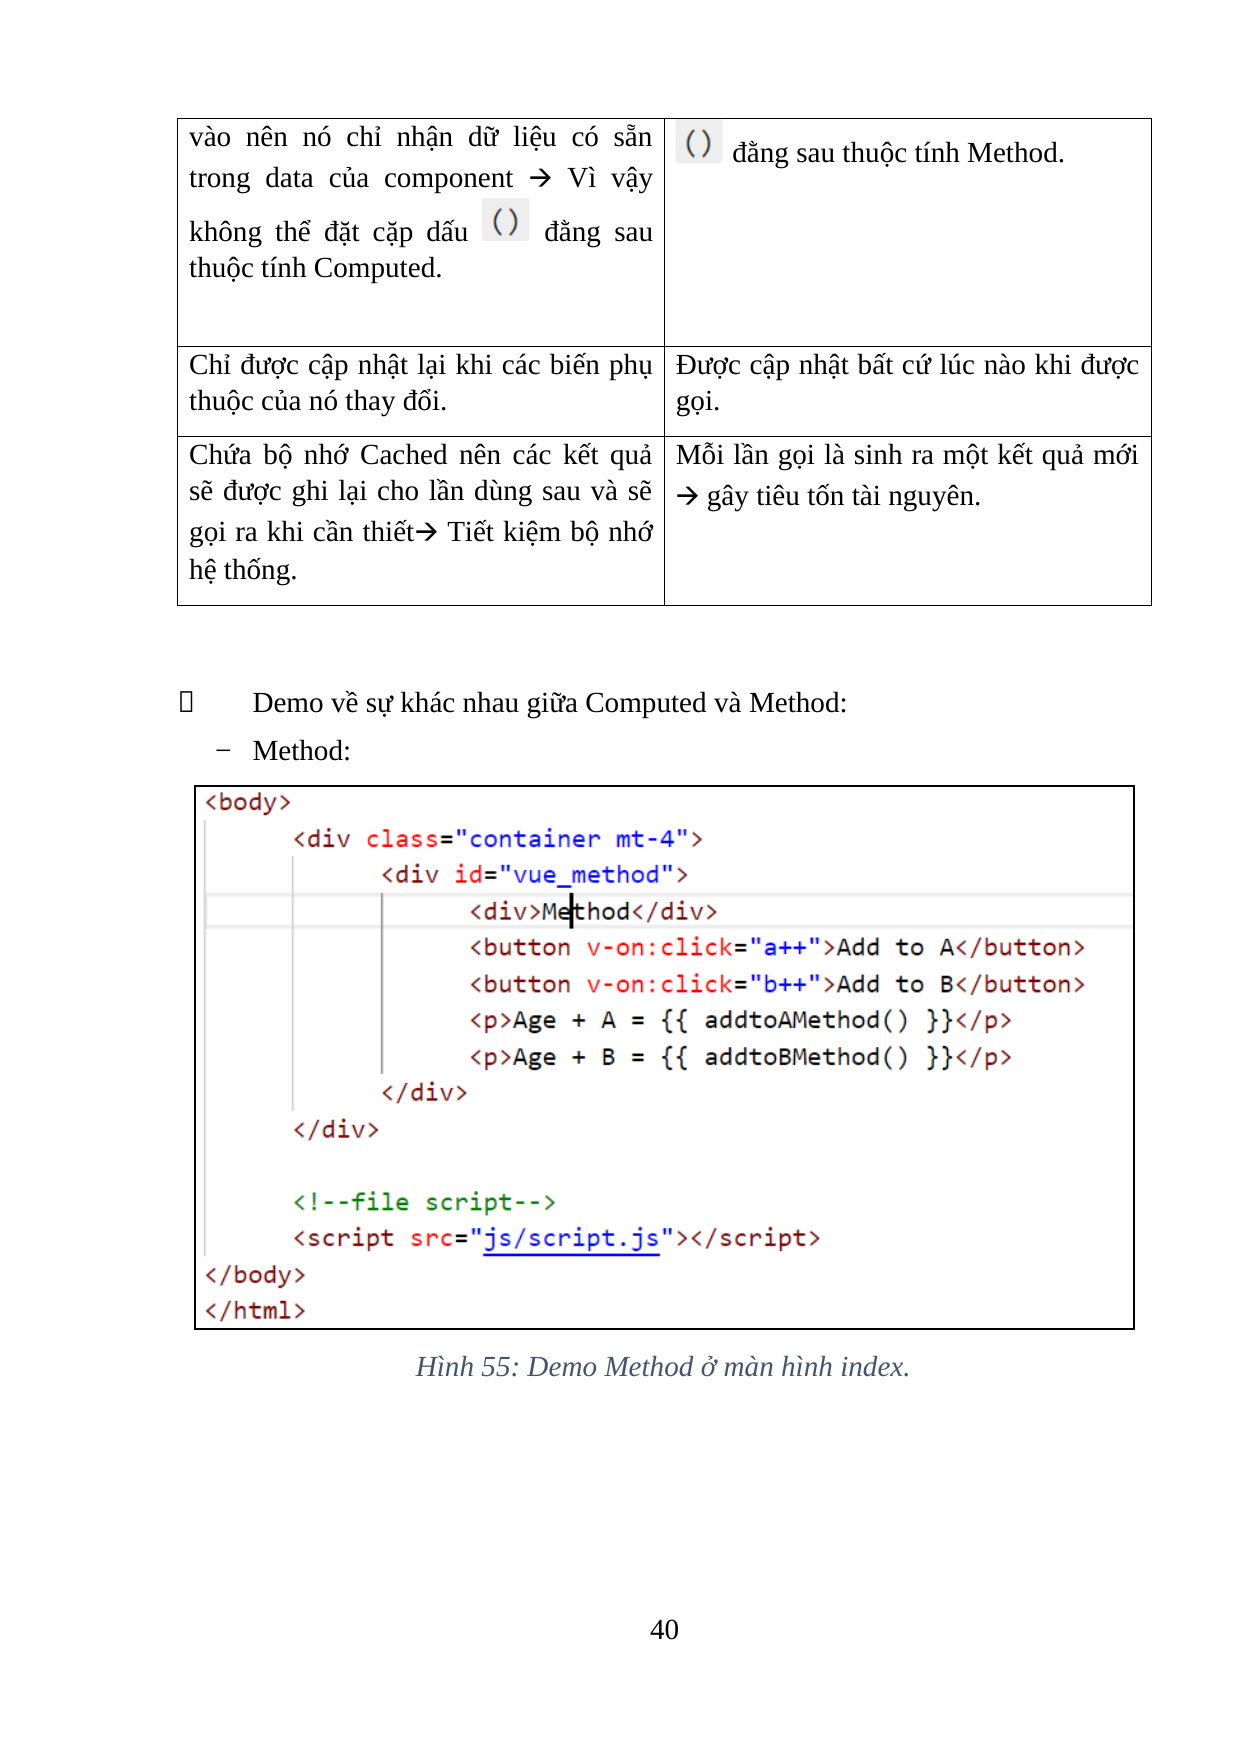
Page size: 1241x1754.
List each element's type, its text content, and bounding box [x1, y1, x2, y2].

list Demo về sự khác nhau giữa Computed và Method: [177, 669, 1152, 729]
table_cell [178, 119, 664, 346]
picture [482, 198, 532, 241]
table_cell Mỗi lần gọi là sinh ra một kết quả mới 🡪 gây tiêu tốn tài nguyên. [665, 437, 1151, 605]
table_cell Được cập nhật bất cứ lúc nào khi được gọi. [665, 347, 1151, 436]
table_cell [665, 119, 1151, 346]
picture [675, 119, 725, 163]
table_cell Chứa bộ nhớ Cached nên các kết quả sẽ được ghi lại cho lần dùng sau và sẽ gọi ra khi cần thiết🡪 Tiết kiệm bộ nhớ hệ thống. [178, 437, 664, 605]
table_cell Chỉ được cập nhật lại khi các biến phụ thuộc của nó thay đổi. [178, 347, 664, 436]
picture [196, 787, 1133, 1328]
list Method: [215, 733, 1152, 766]
text Hình 55: Demo Method ở màn hình index. [177, 1349, 1152, 1383]
